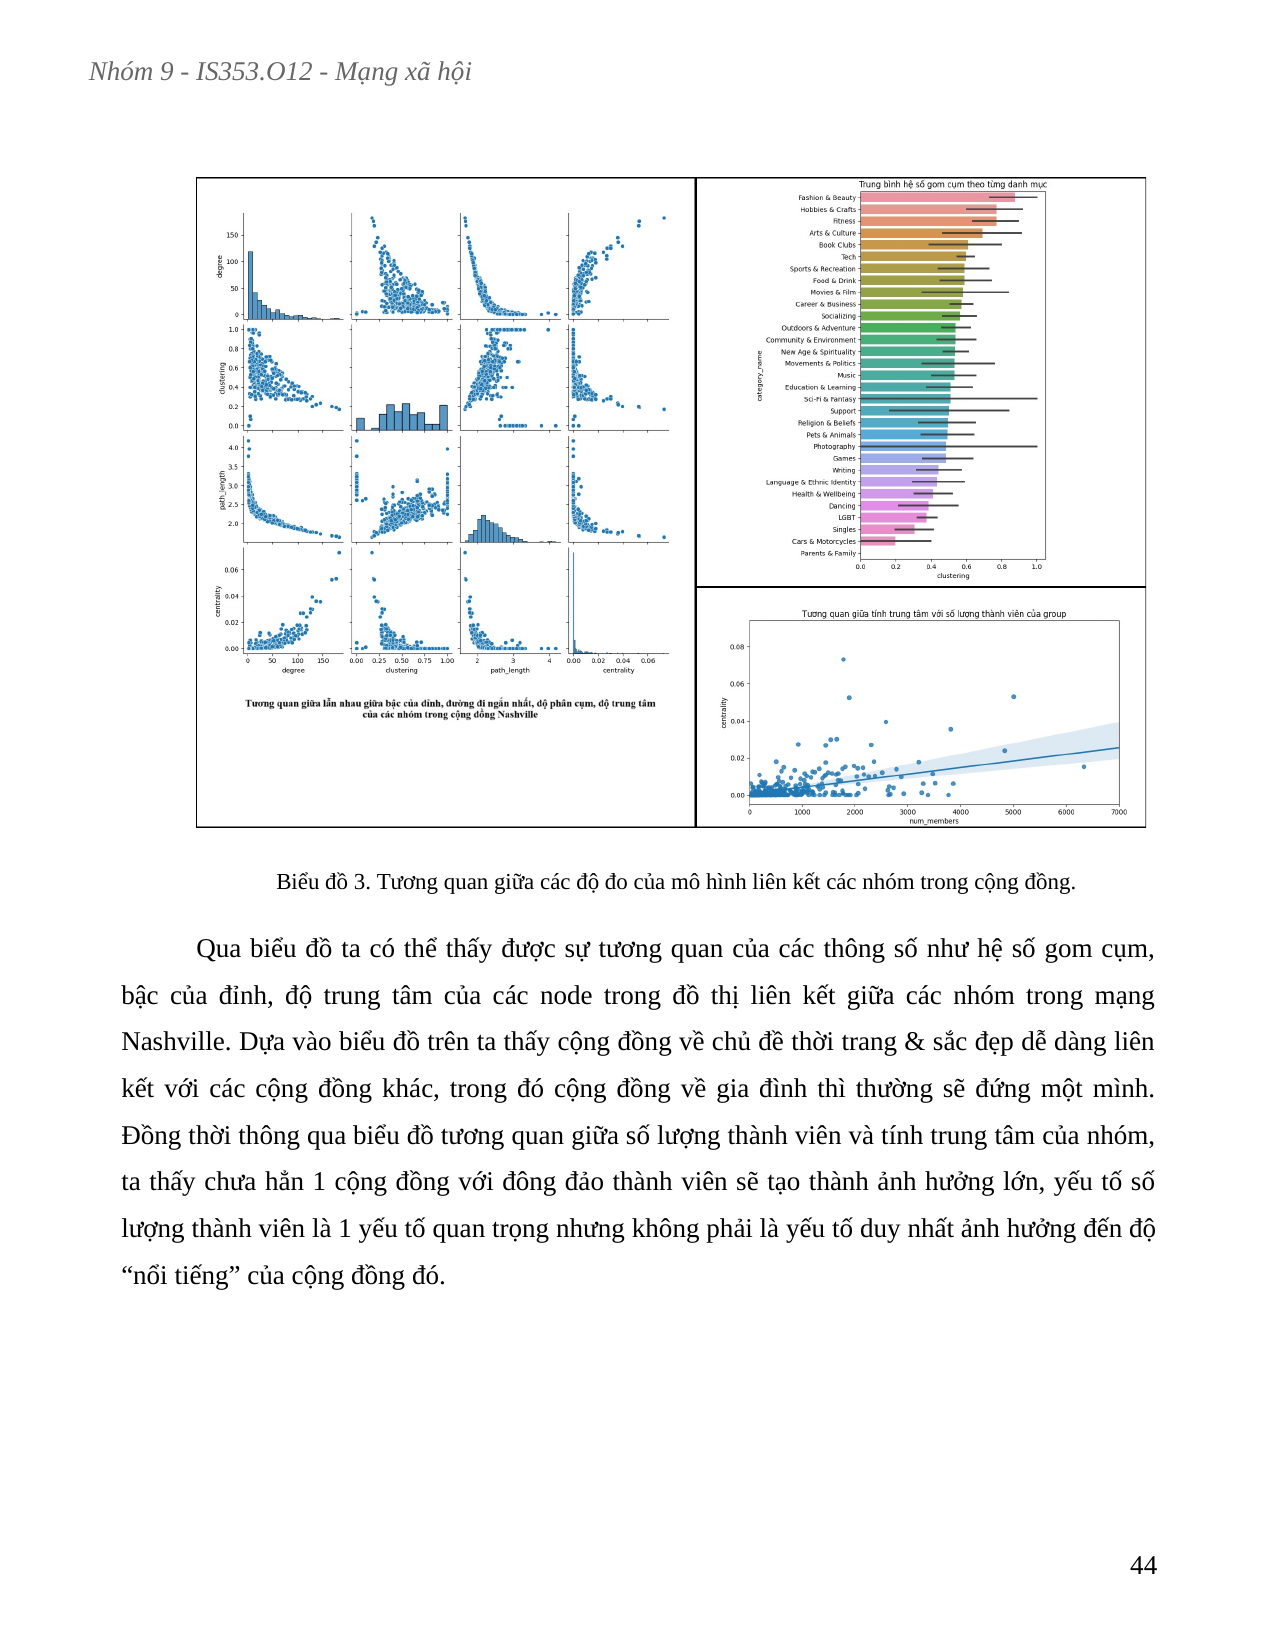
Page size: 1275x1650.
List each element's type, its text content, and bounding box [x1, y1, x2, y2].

text Qua biểu đồ ta có thể thấy được sự tương quan của các thông số như hệ số gom cụm, bậc của đỉnh, độ trung tâm của các node trong đồ thị liên kết giữa các nhóm trong mạng Nashville. Dựa vào biểu đồ trên ta thấy cộng đồng về chủ đề thời trang & sắc đẹp dễ dàng liên kết với các cộng đồng khác, trong đó cộng đồng về gia đình thì thường sẽ đứng một mình. Đồng thời thông qua biểu đồ tương quan giữa số lượng thành viên và tính trung tâm của nhóm, ta thấy chưa hẳn 1 cộng đồng với đông đảo thành viên sẽ tạo thành ảnh hưởng lớn, yếu tố số lượng thành viên là 1 yếu tố quan trọng nhưng không phải là yếu tố duy nhất ảnh hưởng đến độ “nổi tiếng” của cộng đồng đó. [121, 932, 1157, 1290]
picture [196, 177, 1147, 828]
text Biểu đồ 3. Tương quan giữa các độ đo của mô hình liên kết các nhóm trong cộng đồng. [121, 868, 1157, 894]
